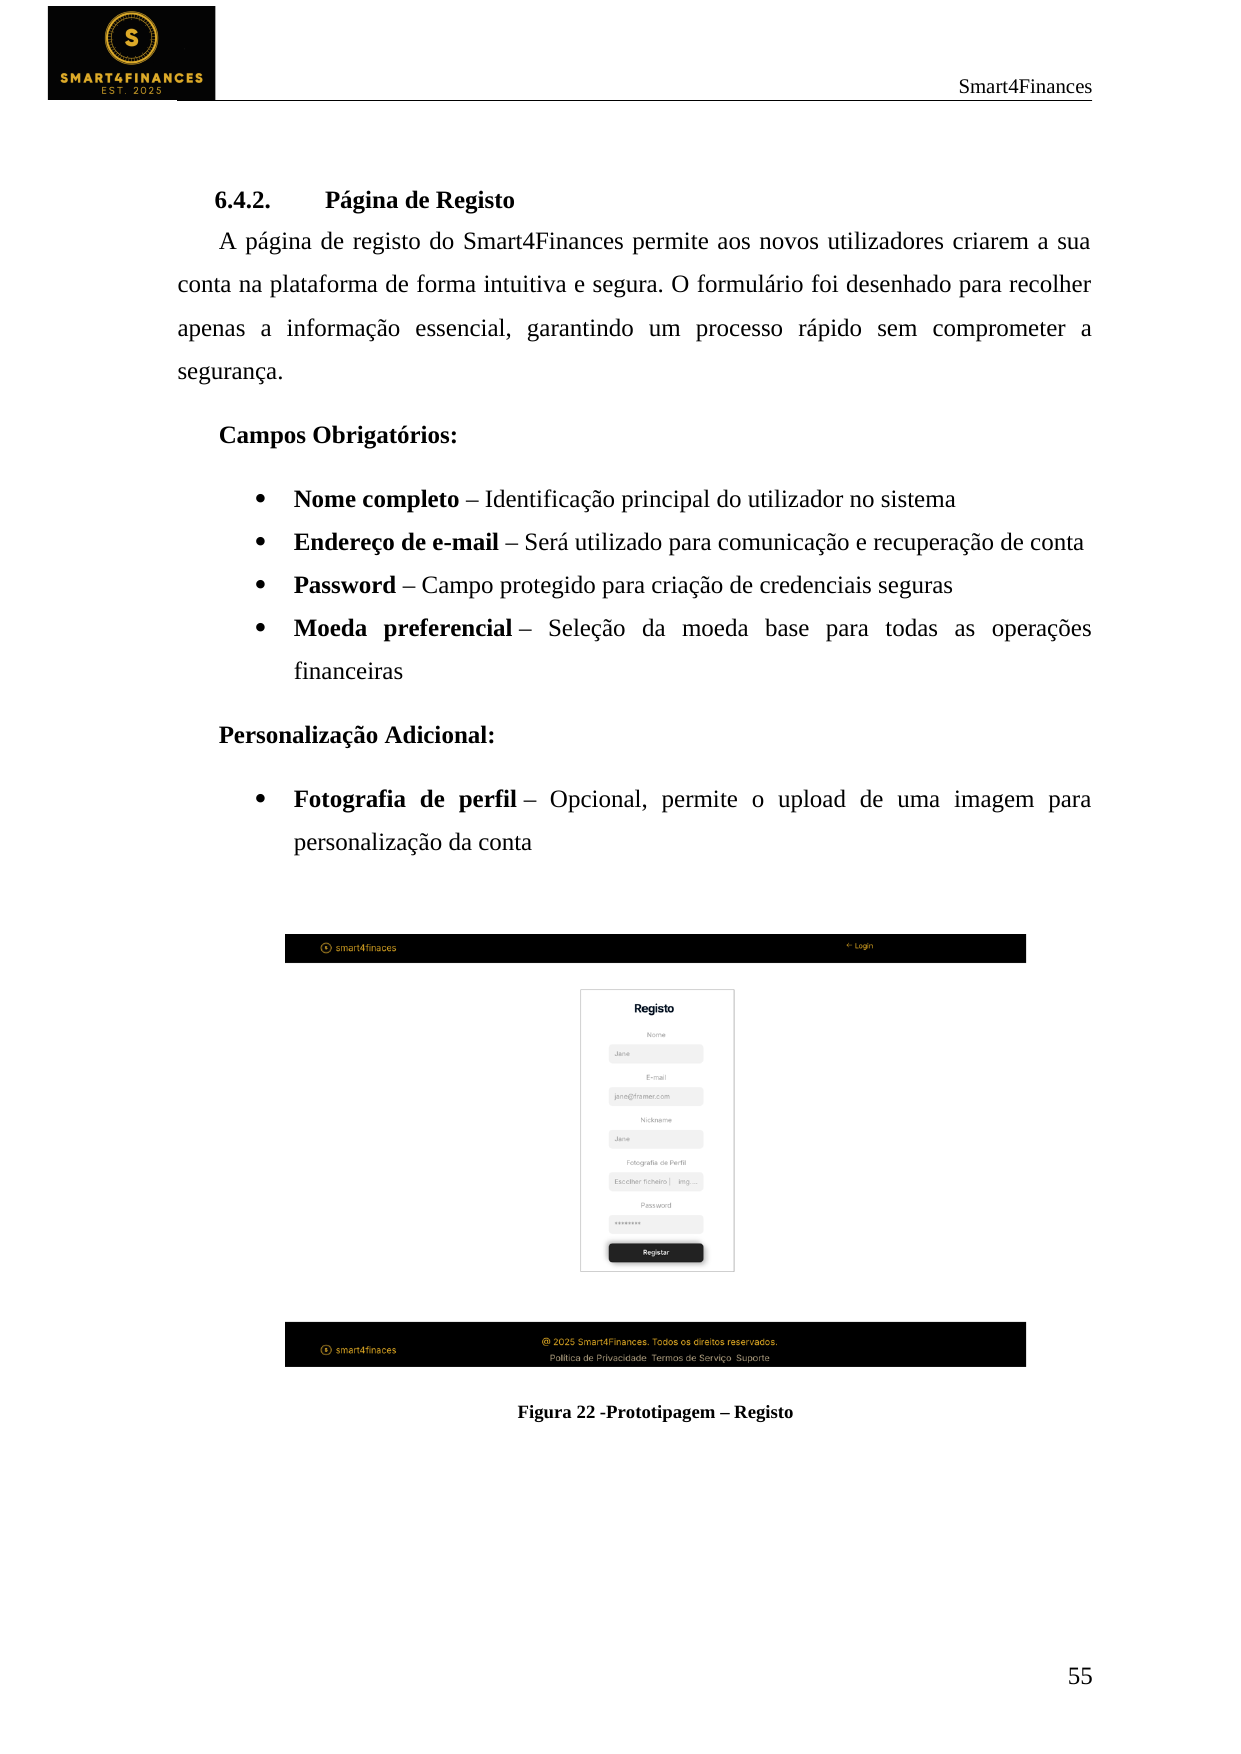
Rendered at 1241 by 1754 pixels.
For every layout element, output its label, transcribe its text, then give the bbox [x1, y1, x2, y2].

text Personalização Adicional: [177, 720, 1092, 749]
list Fotografia de perfil – Opcional, permite o upload de uma imagem para personalização da conta [256, 784, 1092, 856]
picture [47, 6, 216, 100]
list Endereço de e-mail – Será utilizado para comunicação e recuperação de conta [256, 527, 1092, 556]
text A página de registo do Smart4Finances permite aos novos utilizadores criarem a sua conta na plataforma de forma intuitiva e segura. O formulário foi desenhado para recolher apenas a informação essencial, garantindo um processo rápido sem comprometer a segurança. [177, 226, 1092, 384]
text Campos Obrigatórios: [177, 420, 1092, 448]
list Moeda preferencial – Seleção da moeda base para todas as operações financeiras [256, 613, 1092, 685]
list Nome completo – Identificação principal do utilizador no sistema [256, 484, 1092, 512]
subtitle Página de Registo [214, 185, 1092, 214]
list Password – Campo protegido para criação de credenciais seguras [256, 570, 1092, 599]
picture [285, 934, 1027, 1367]
